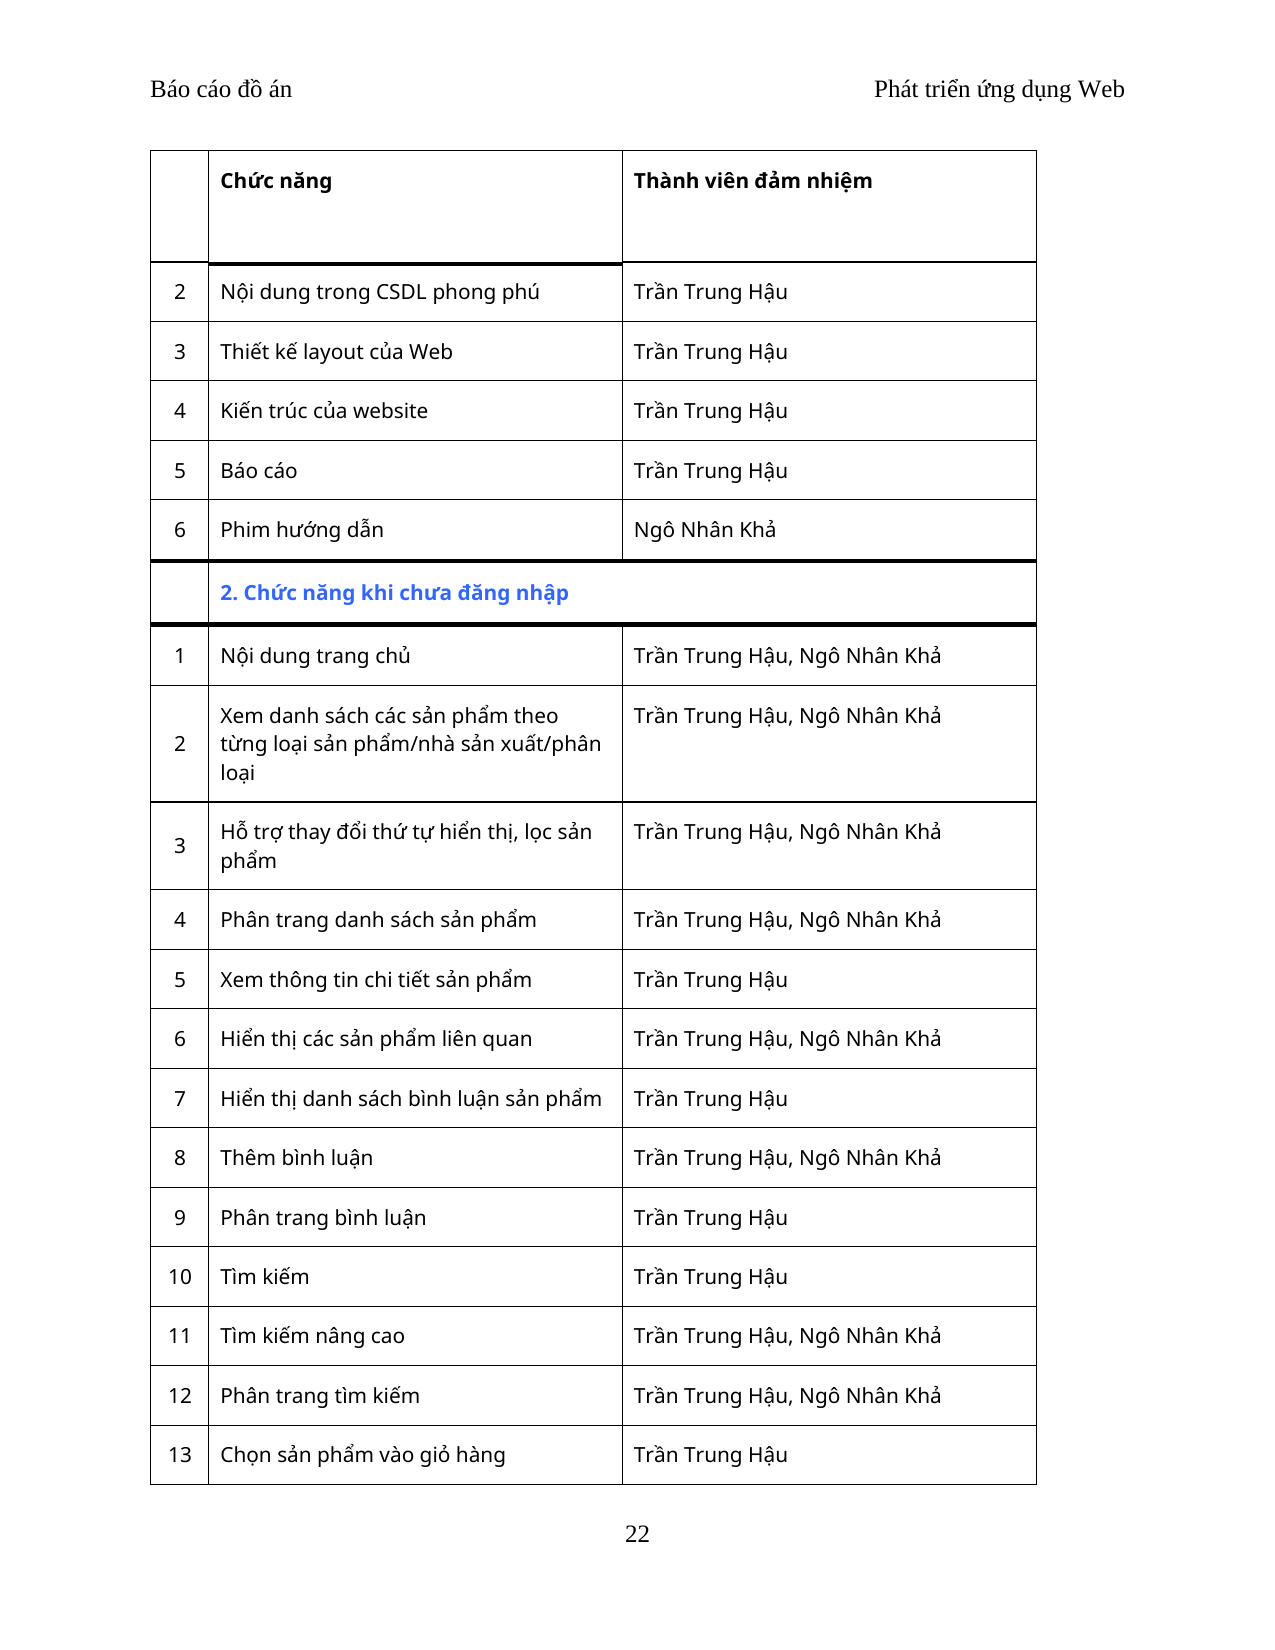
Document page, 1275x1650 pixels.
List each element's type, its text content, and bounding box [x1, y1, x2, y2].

table_cell 8 [151, 1128, 208, 1187]
table_cell Trần Trung Hậu, Ngô Nhân Khả [623, 1366, 1036, 1424]
table_cell 11 [151, 1307, 208, 1365]
table_cell 9 [151, 1188, 208, 1246]
table_cell 10 [151, 1247, 208, 1306]
table_cell 4 [151, 890, 208, 949]
table_cell 13 [151, 1426, 208, 1484]
table_header Thành viên đảm nhiệm [623, 151, 1036, 261]
table_cell 1 [151, 627, 208, 685]
table_header Chức năng [209, 151, 622, 261]
table_cell Phân trang bình luận [209, 1188, 622, 1246]
table_cell Xem thông tin chi tiết sản phẩm [209, 950, 622, 1008]
table_cell Trần Trung Hậu, Ngô Nhân Khả [623, 627, 1036, 685]
table_cell 5 [151, 441, 208, 499]
table_cell Trần Trung Hậu [623, 441, 1036, 499]
table_cell Nội dung trong CSDL phong phú [209, 266, 622, 321]
table_cell Trần Trung Hậu [623, 263, 1036, 321]
table_cell 12 [151, 1366, 208, 1424]
table_cell Trần Trung Hậu, Ngô Nhân Khả [623, 803, 1036, 889]
table_cell Tìm kiếm nâng cao [209, 1307, 622, 1365]
table_cell Phân trang danh sách sản phẩm [209, 890, 622, 949]
table_cell Trần Trung Hậu, Ngô Nhân Khả [623, 686, 1036, 801]
table_cell 5 [151, 950, 208, 1008]
table_cell Thiết kế layout của Web [209, 322, 622, 380]
table_cell 2. Chức năng khi chưa đăng nhập [209, 563, 1036, 622]
table_cell Tìm kiếm [209, 1247, 622, 1306]
table_cell Trần Trung Hậu, Ngô Nhân Khả [623, 1307, 1036, 1365]
table_cell [151, 563, 208, 622]
table_cell Hiển thị danh sách bình luận sản phẩm [209, 1069, 622, 1127]
table_cell 4 [151, 381, 208, 440]
table_cell Trần Trung Hậu, Ngô Nhân Khả [623, 890, 1036, 949]
table_cell Trần Trung Hậu [623, 950, 1036, 1008]
table_cell 2 [151, 263, 208, 321]
table_cell 6 [151, 1009, 208, 1068]
table_cell Trần Trung Hậu [623, 322, 1036, 380]
table_cell Kiến trúc của website [209, 381, 622, 440]
table_cell Trần Trung Hậu [623, 1247, 1036, 1306]
table_cell Chọn sản phẩm vào giỏ hàng [209, 1426, 622, 1484]
table_cell Xem danh sách các sản phẩm theo từng loại sản phẩm/nhà sản xuất/phân loại [209, 686, 622, 801]
table_cell Phim hướng dẫn [209, 500, 622, 559]
table_cell Báo cáo [209, 441, 622, 499]
table_cell Hỗ trợ thay đổi thứ tự hiển thị, lọc sản phẩm [209, 803, 622, 889]
table_cell Hiển thị các sản phẩm liên quan [209, 1009, 622, 1068]
table_cell Trần Trung Hậu [623, 1426, 1036, 1484]
table_cell Trần Trung Hậu [623, 1069, 1036, 1127]
table_cell 6 [151, 500, 208, 559]
table_cell Trần Trung Hậu [623, 1188, 1036, 1246]
table_cell Trần Trung Hậu, Ngô Nhân Khả [623, 1009, 1036, 1068]
table_cell Thêm bình luận [209, 1128, 622, 1187]
table_cell Trần Trung Hậu, Ngô Nhân Khả [623, 1128, 1036, 1187]
table_cell 3 [151, 322, 208, 380]
table_cell Phân trang tìm kiếm [209, 1366, 622, 1424]
table_cell Trần Trung Hậu [623, 381, 1036, 440]
table_cell 2 [151, 686, 208, 801]
table_cell 7 [151, 1069, 208, 1127]
table_header [151, 151, 208, 261]
table_cell Nội dung trang chủ [209, 627, 622, 685]
table_cell Ngô Nhân Khả [623, 500, 1036, 559]
table_cell 3 [151, 803, 208, 889]
